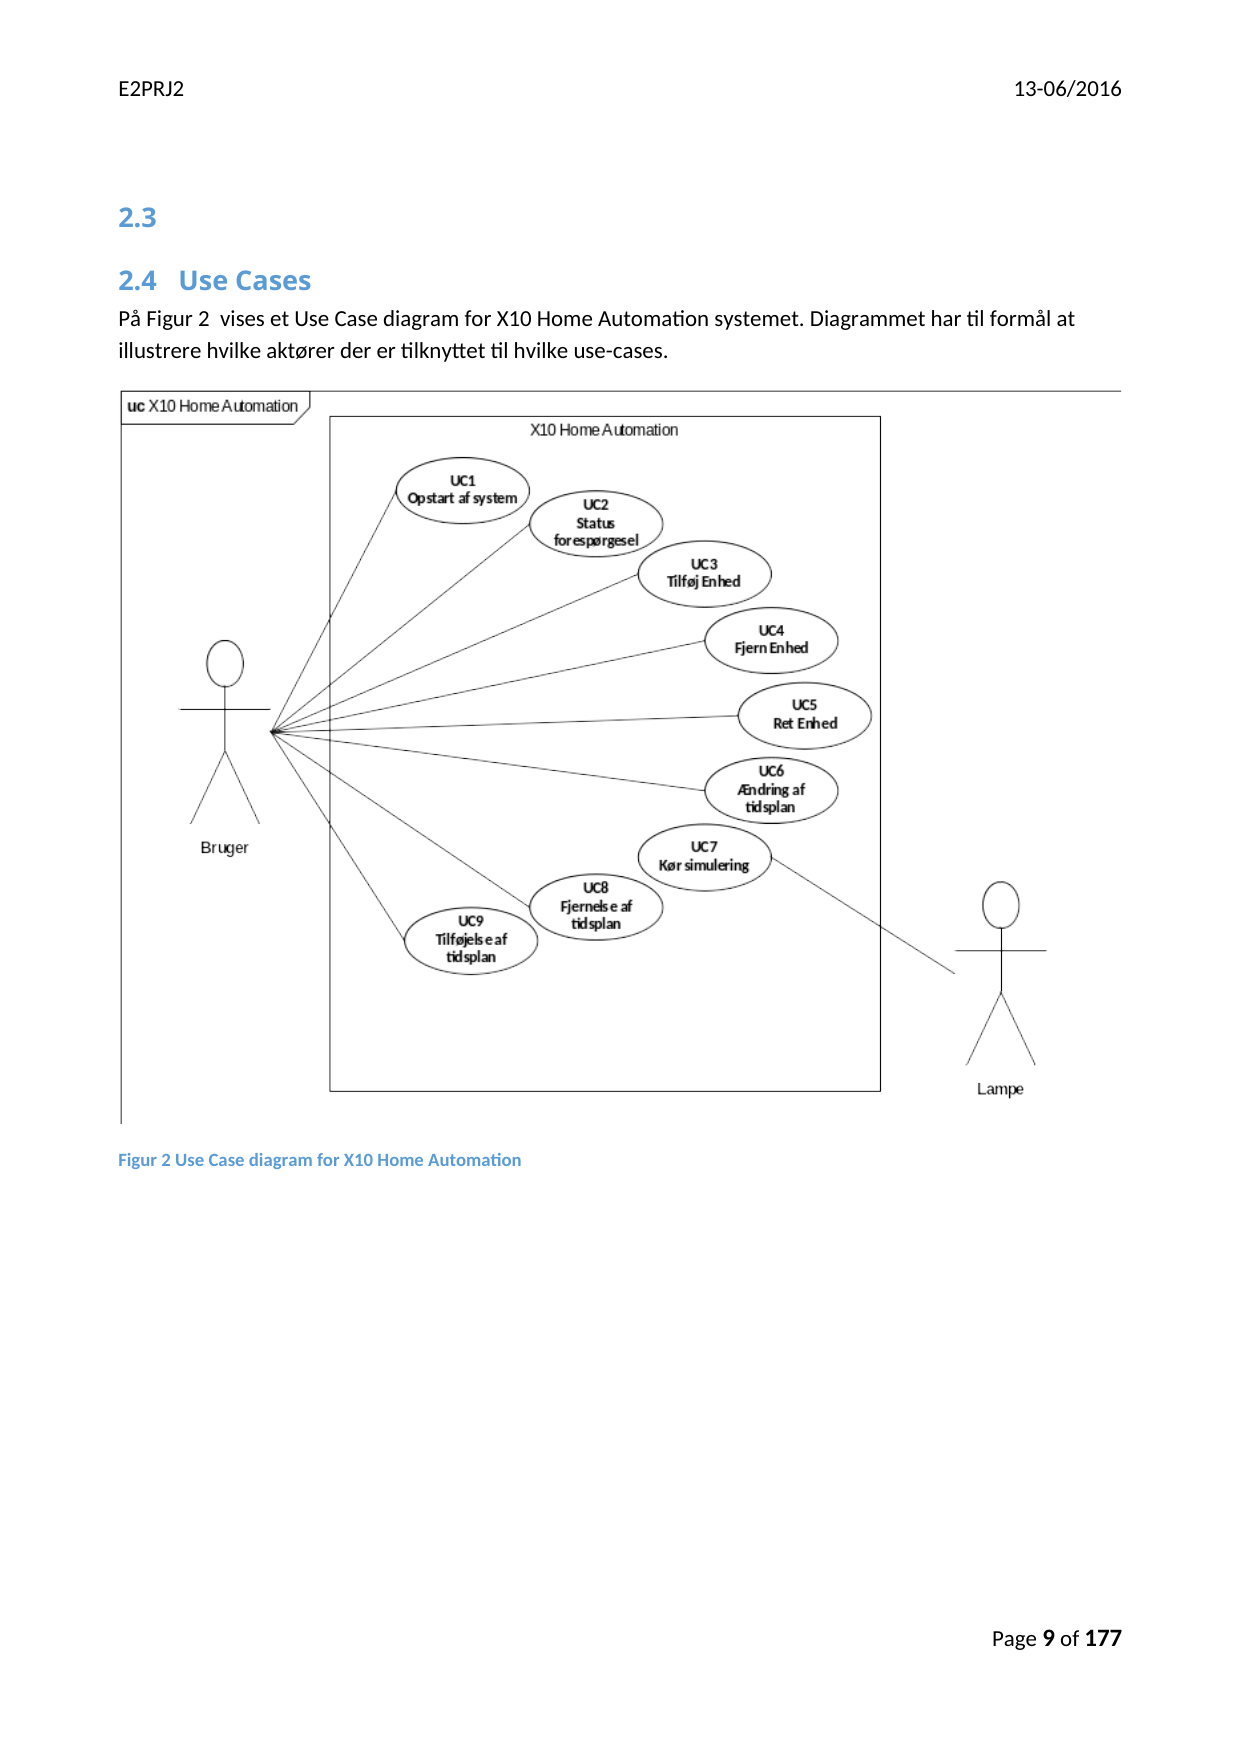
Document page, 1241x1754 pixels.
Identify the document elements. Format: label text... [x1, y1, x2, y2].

subtitle Use Cases [118, 261, 1122, 298]
text På Figur 2 vises et Use Case diagram for X10 Home Automation systemet. Diagrammet har til formål at illustrere hvilke aktører der er tilknyttet til hvilke use-cases. [118, 304, 1122, 364]
